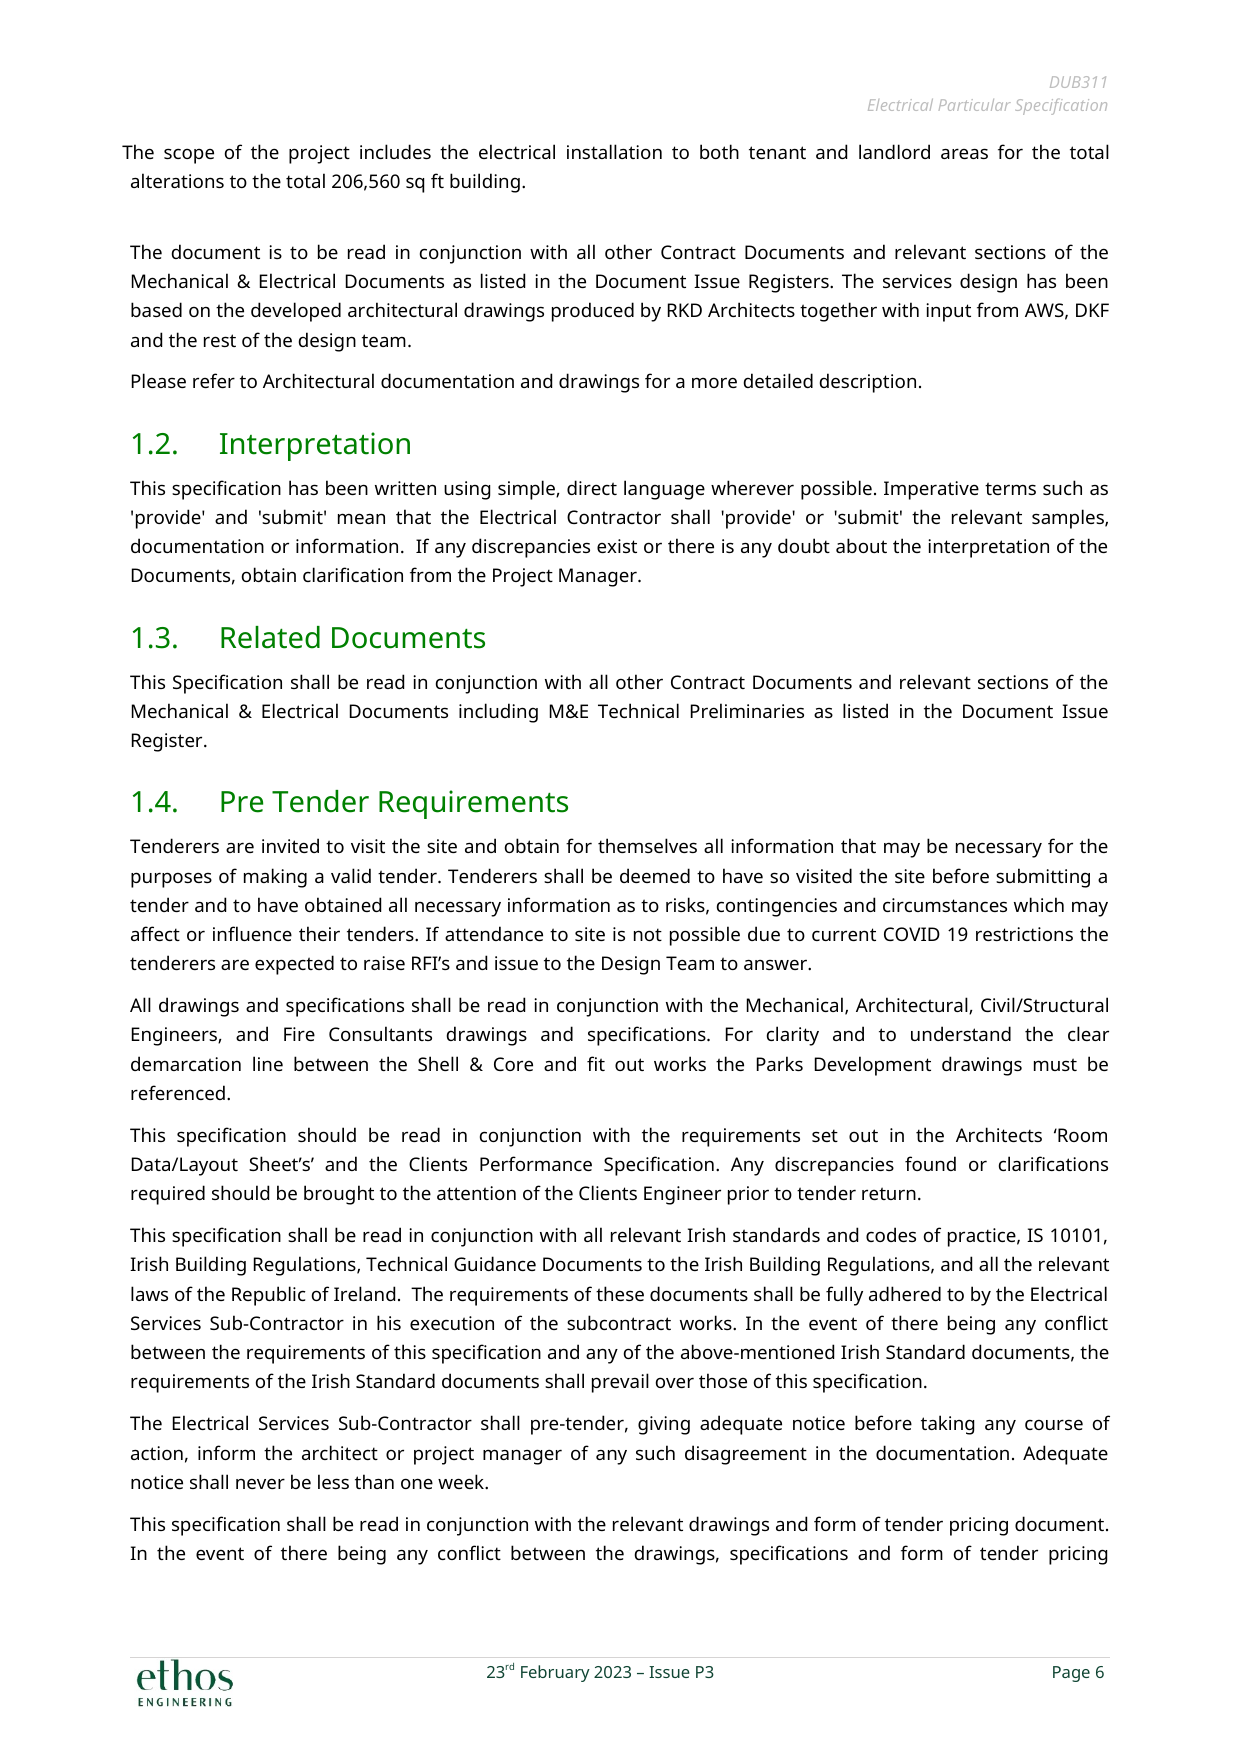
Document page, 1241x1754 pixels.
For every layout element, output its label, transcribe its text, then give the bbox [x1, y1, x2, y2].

text The Electrical Services Sub-Contractor shall pre-tender, giving adequate notice before taking any course of action, inform the architect or project manager of any such disagreement in the documentation. Adequate notice shall never be less than one week. [130, 1411, 1110, 1494]
subtitle Interpretation [130, 423, 1110, 463]
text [130, 1511, 1110, 1566]
text This specification has been written using simple, direct language wherever possible. Imperative terms such as 'provide' and 'submit' mean that the Electrical Contractor shall 'provide' or 'submit' the relevant samples, documentation or information. If any discrepancies exist or there is any doubt about the interpretation of the Documents, obtain clarification from the Project Manager. [130, 475, 1110, 588]
subtitle Related Documents [130, 617, 1110, 657]
text Tenderers are invited to visit the site and obtain for themselves all information that may be necessary for the purposes of making a valid tender. Tenderers shall be deemed to have so visited the site before submitting a tender and to have obtained all necessary information as to risks, contingencies and circumstances which may affect or influence their tenders. If attendance to site is not possible due to current COVID 19 restrictions the tenderers are expected to raise RFI’s and issue to the Design Team to answer. [130, 834, 1110, 976]
picture [134, 1658, 234, 1707]
text This specification shall be read in conjunction with all relevant Irish standards and codes of practice, IS 10101, Irish Building Regulations, Technical Guidance Documents to the Irish Building Regulations, and all the relevant laws of the Republic of Ireland. The requirements of these documents shall be fully adhered to by the Electrical Services Sub-Contractor in his execution of the subcontract works. In the event of there being any conflict between the requirements of this specification and any of the above-mentioned Irish Standard documents, the requirements of the Irish Standard documents shall prevail over those of this specification. [130, 1222, 1110, 1394]
subtitle Pre Tender Requirements [130, 782, 1110, 821]
text This specification should be read in conjunction with the requirements set out in the Architects ‘Room Data/Layout Sheet’s’ and the Clients Performance Specification. Any discrepancies found or clarifications required should be brought to the attention of the Clients Engineer prior to tender return. [130, 1122, 1110, 1206]
text The document is to be read in conjunction with all other Contract Documents and relevant sections of the Mechanical & Electrical Documents as listed in the Document Issue Registers. The services design has been based on the developed architectural drawings produced by RKD Architects together with input from AWS, DKF and the rest of the design team. [130, 239, 1110, 353]
text Please refer to Architectural documentation and drawings for a more detailed description. [130, 369, 1110, 394]
list The scope of the project includes the electrical installation to both tenant and landlord areas for the total alterations to the total 206,560 sq ft building. [122, 139, 1110, 194]
text All drawings and specifications shall be read in conjunction with the Mechanical, Architectural, Civil/Structural Engineers, and Fire Consultants drawings and specifications. For clarity and to understand the clear demarcation line between the Shell & Core and fit out works the Parks Development drawings must be referenced. [130, 992, 1110, 1106]
text This Specification shall be read in conjunction with all other Contract Documents and relevant sections of the Mechanical & Electrical Documents including M&E Technical Preliminaries as listed in the Document Issue Register. [130, 669, 1110, 753]
